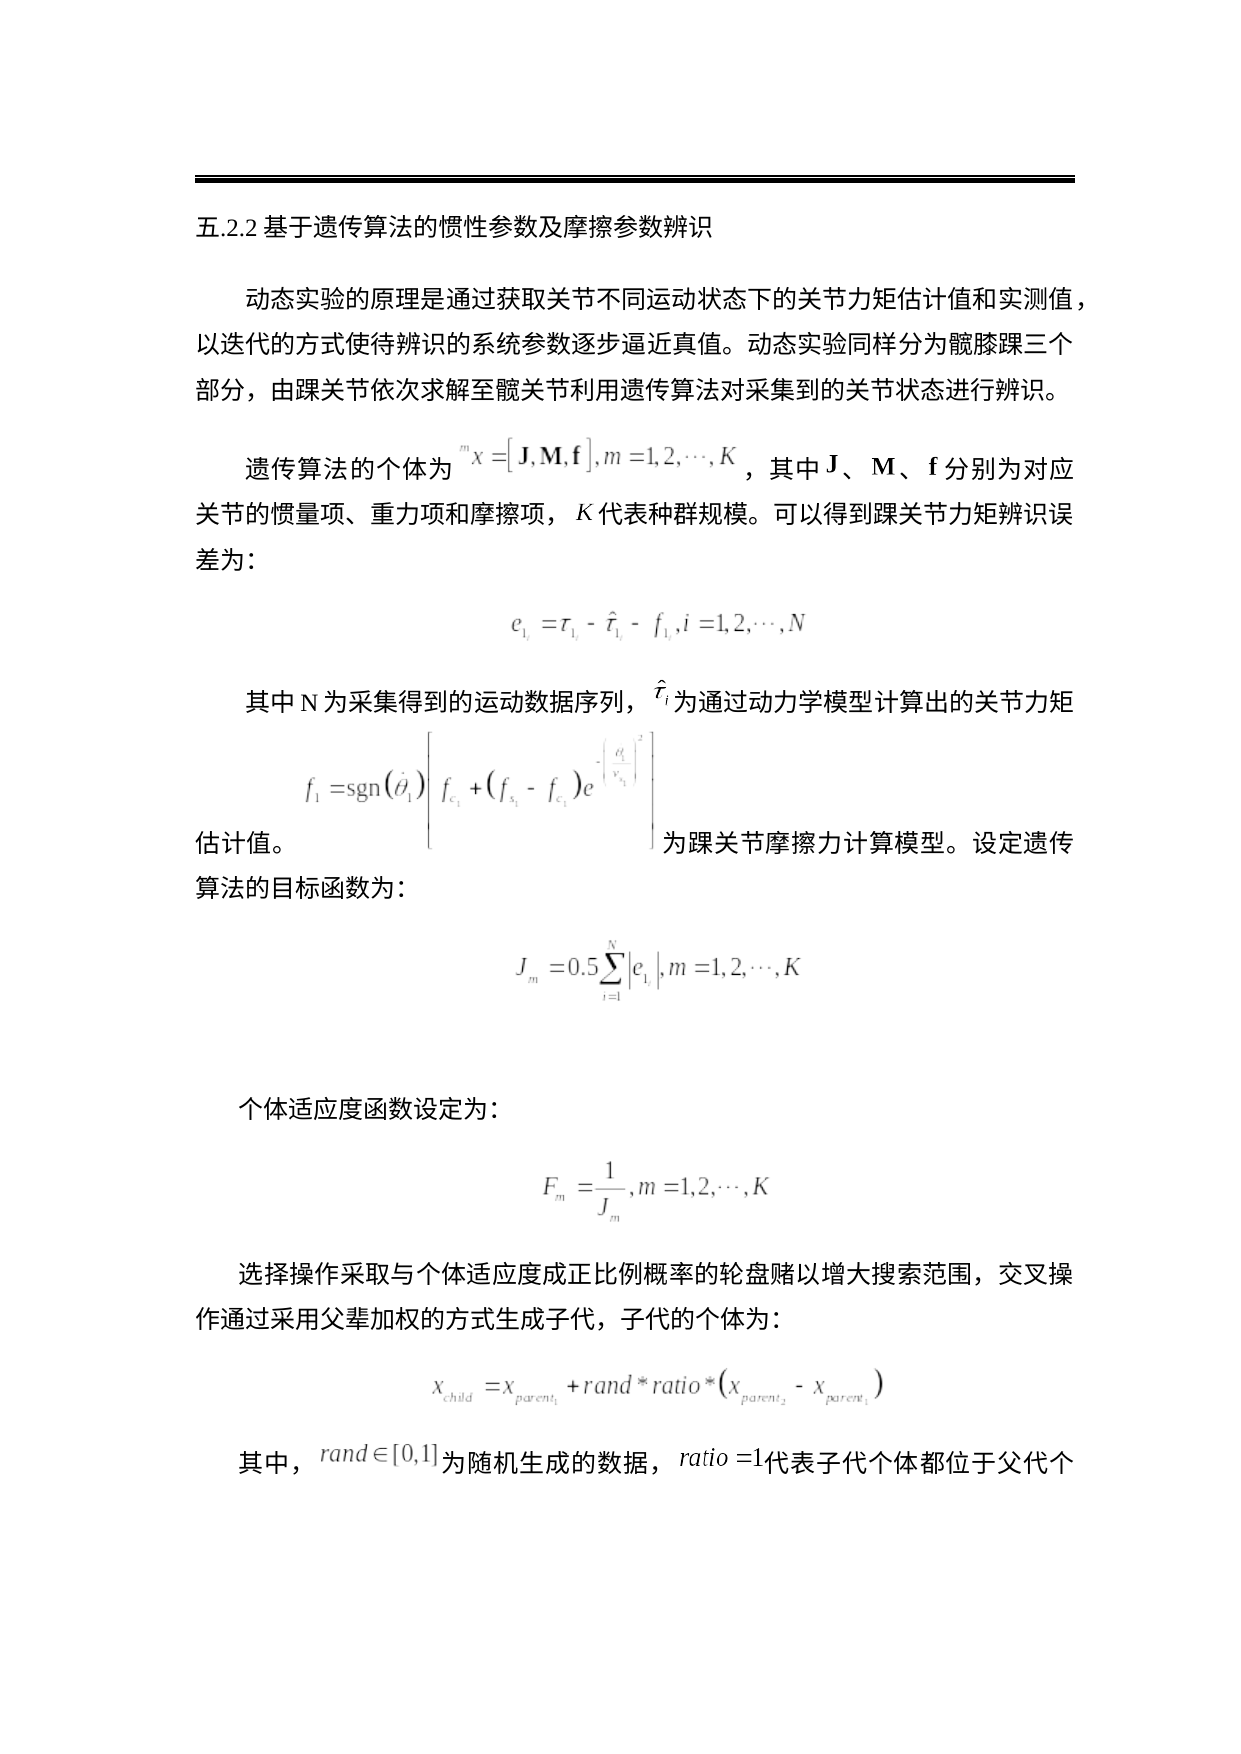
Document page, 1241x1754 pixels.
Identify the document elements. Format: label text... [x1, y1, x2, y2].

text 其中N为采集得到的运动数据序列，为通过动力学模型计算出的关节力矩估计值。为踝关节摩擦力计算模型。设定遗传算法的目标函数为： [195, 673, 1075, 905]
text 遗传算法的个体为，其中、、分别为对应关节的惯量项、重力项和摩擦项，代表种群规模。可以得到踝关节力矩辨识误差为： [195, 436, 1075, 576]
text 个体适应度函数设定为： [195, 1090, 1075, 1126]
text 动态实验的原理是通过获取关节不同运动状态下的关节力矩估计值和实测值，以迭代的方式使待辨识的系统参数逐步逼近真值。动态实验同样分为髋膝踝三个部分，由踝关节依次求解至髋关节利用遗传算法对采集到的关节状态进行辨识。 [195, 279, 1075, 406]
subtitle 基于遗传算法的惯性参数及摩擦参数辨识 [195, 207, 1075, 243]
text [195, 1439, 1075, 1479]
text 选择操作采取与个体适应度成正比例概率的轮盘赌以增大搜索范围，交叉操作通过采用父辈加权的方式生成子代，子代的个体为： [195, 1254, 1075, 1336]
